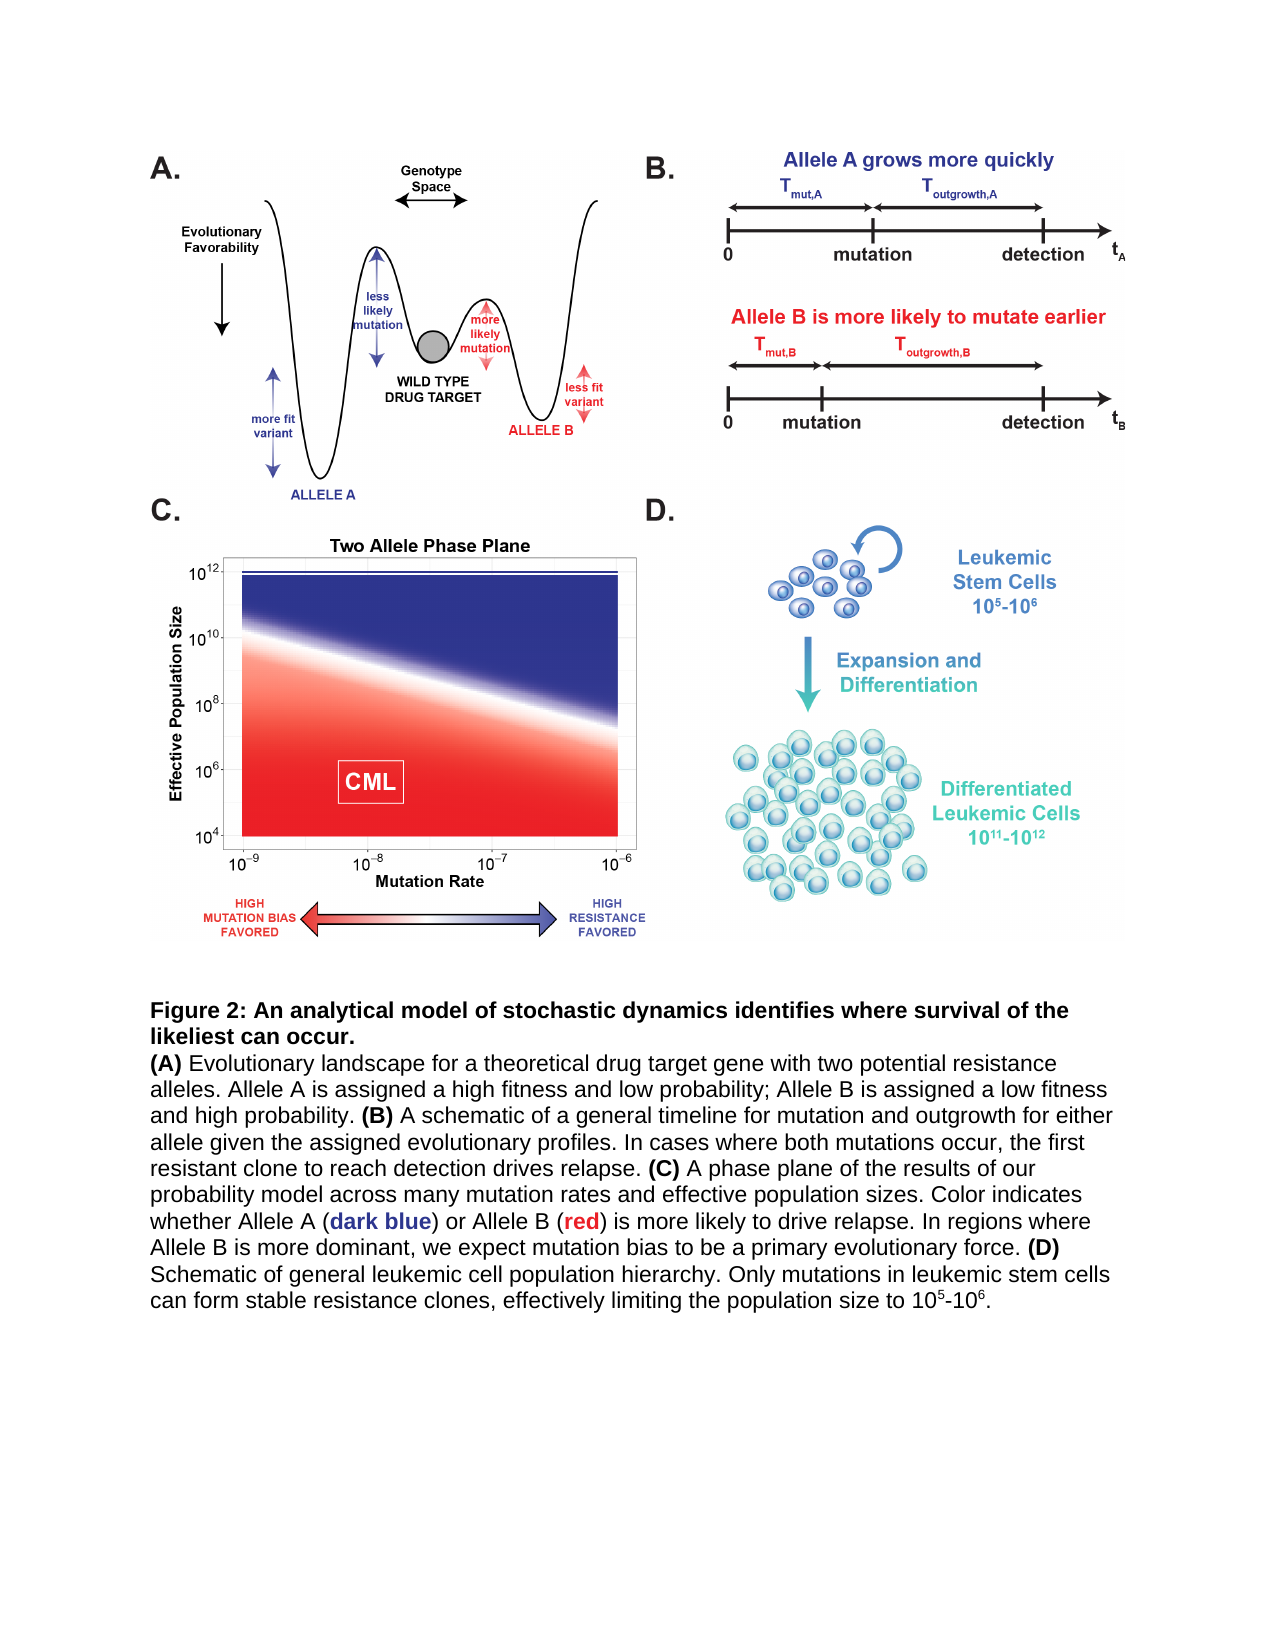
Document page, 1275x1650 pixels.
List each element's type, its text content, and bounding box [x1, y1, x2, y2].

picture [150, 150, 1125, 941]
text Figure 2: An analytical model of stochastic dynamics identifies where survival of the likeliest can occur. [150, 997, 1125, 1050]
text (A) Evolutionary landscape for a theoretical drug target gene with two potential resistance alleles. Allele A is assigned a high fitness and low probability; Allele B is assigned a low fitness and high probability. (B) A schematic of a general timeline for mutation and outgrowth for either allele given the assigned evolutionary profiles. In cases where both mutations occur, the first resistant clone to reach detection drives relapse. (C) A phase plane of the results of our probability model across many mutation rates and effective population sizes. Color indicates whether Allele A (dark blue) or Allele B (red) is more likely to drive relapse. In regions where Allele B is more dominant, we expect mutation bias to be a primary evolutionary force. (D) Schematic of general leukemic cell population hierarchy. Only mutations in leukemic stem cells can form stable resistance clones, effectively limiting the population size to 105-106. [150, 1050, 1125, 1313]
